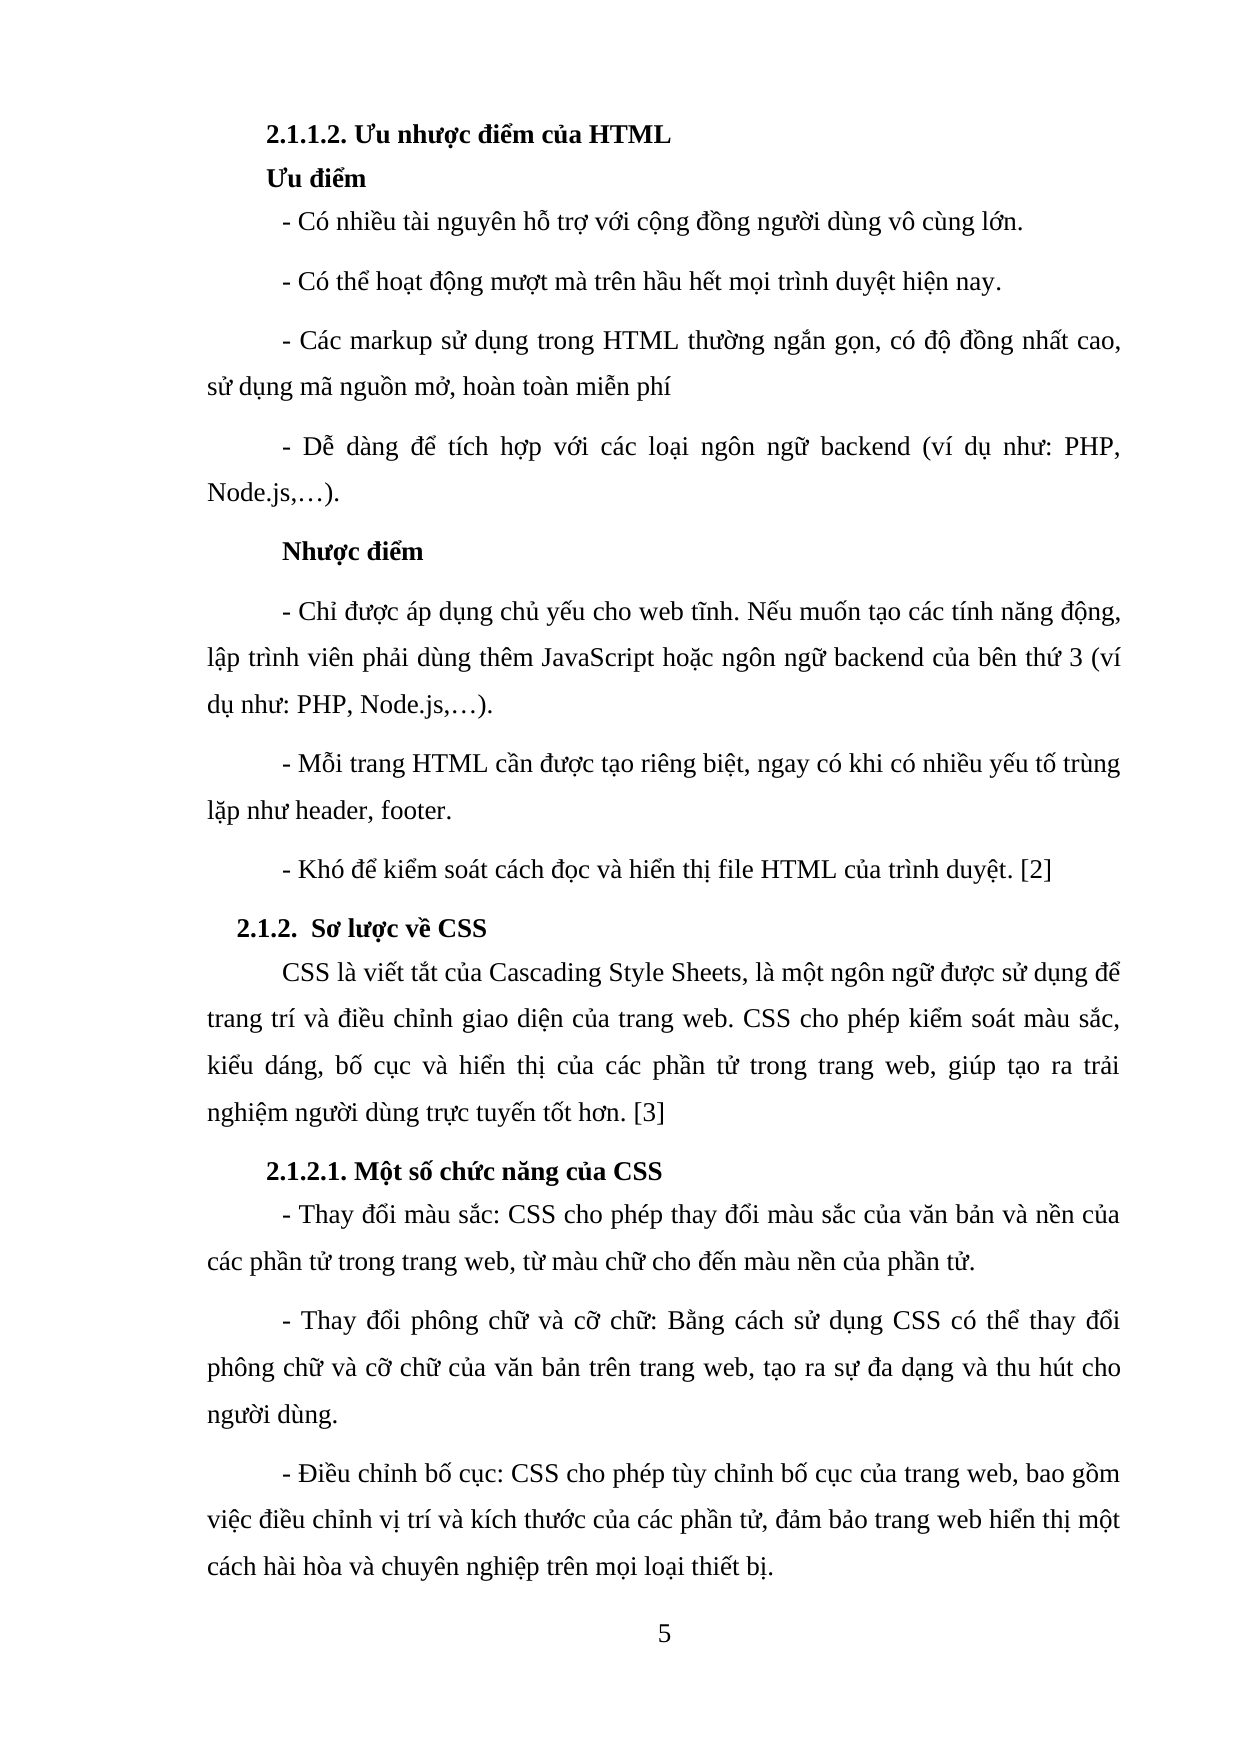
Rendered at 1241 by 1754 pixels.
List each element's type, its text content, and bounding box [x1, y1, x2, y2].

text Ưu điểm [207, 162, 1122, 193]
text - Thay đổi màu sắc: CSS cho phép thay đổi màu sắc của văn bản và nền của các phần tử trong trang web, từ màu chữ cho đến màu nền của phần tử. [207, 1198, 1122, 1276]
text - Khó để kiểm soát cách đọc và hiển thị file HTML của trình duyệt. [207, 853, 1122, 884]
text - Thay đổi phông chữ và cỡ chữ: Bằng cách sử dụng CSS có thể thay đổi phông chữ và cỡ chữ của văn bản trên trang web, tạo ra sự đa dạng và thu hút cho người dùng. [207, 1304, 1122, 1429]
text - Có thể hoạt động mượt mà trên hầu hết mọi trình duyệt hiện nay. [207, 264, 1122, 296]
subtitle Sơ lược về CSS [236, 912, 1122, 943]
text Nhược điểm [207, 535, 1122, 567]
text - Các markup sử dụng trong HTML thường ngắn gọn, có độ đồng nhất cao, sử dụng mã nguồn mở, hoàn toàn miễn phí [207, 324, 1122, 402]
subtitle Ưu nhược điểm của HTML [266, 118, 1122, 149]
text - Điều chỉnh bố cục: CSS cho phép tùy chỉnh bố cục của trang web, bao gồm việc điều chỉnh vị trí và kích thước của các phần tử, đảm bảo trang web hiển thị một cách hài hòa và chuyên nghiệp trên mọi loại thiết bị. [207, 1457, 1122, 1581]
text CSS là viết tắt của Cascading Style Sheets, là một ngôn ngữ được sử dụng để trang trí và điều chỉnh giao diện của trang web. CSS cho phép kiểm soát màu sắc, kiểu dáng, bố cục và hiển thị của các phần tử trong trang web, giúp tạo ra trải nghiệm người dùng trực tuyến tốt hơn. [207, 956, 1122, 1127]
subtitle Một số chức năng của CSS [266, 1155, 1122, 1186]
text - Có nhiều tài nguyên hỗ trợ với cộng đồng người dùng vô cùng lớn. [207, 205, 1122, 237]
text - Dễ dàng để tích hợp với các loại ngôn ngữ backend (ví dụ như: PHP, Node.js,…). [207, 429, 1122, 507]
text - Mỗi trang HTML cần được tạo riêng biệt, ngay có khi có nhiều yếu tố trùng lặp như header, footer. [207, 747, 1122, 825]
text - Chỉ được áp dụng chủ yếu cho web tĩnh. Nếu muốn tạo các tính năng động, lập trình viên phải dùng thêm JavaScript hoặc ngôn ngữ backend của bên thứ 3 (ví dụ như: PHP, Node.js,…). [207, 594, 1122, 719]
